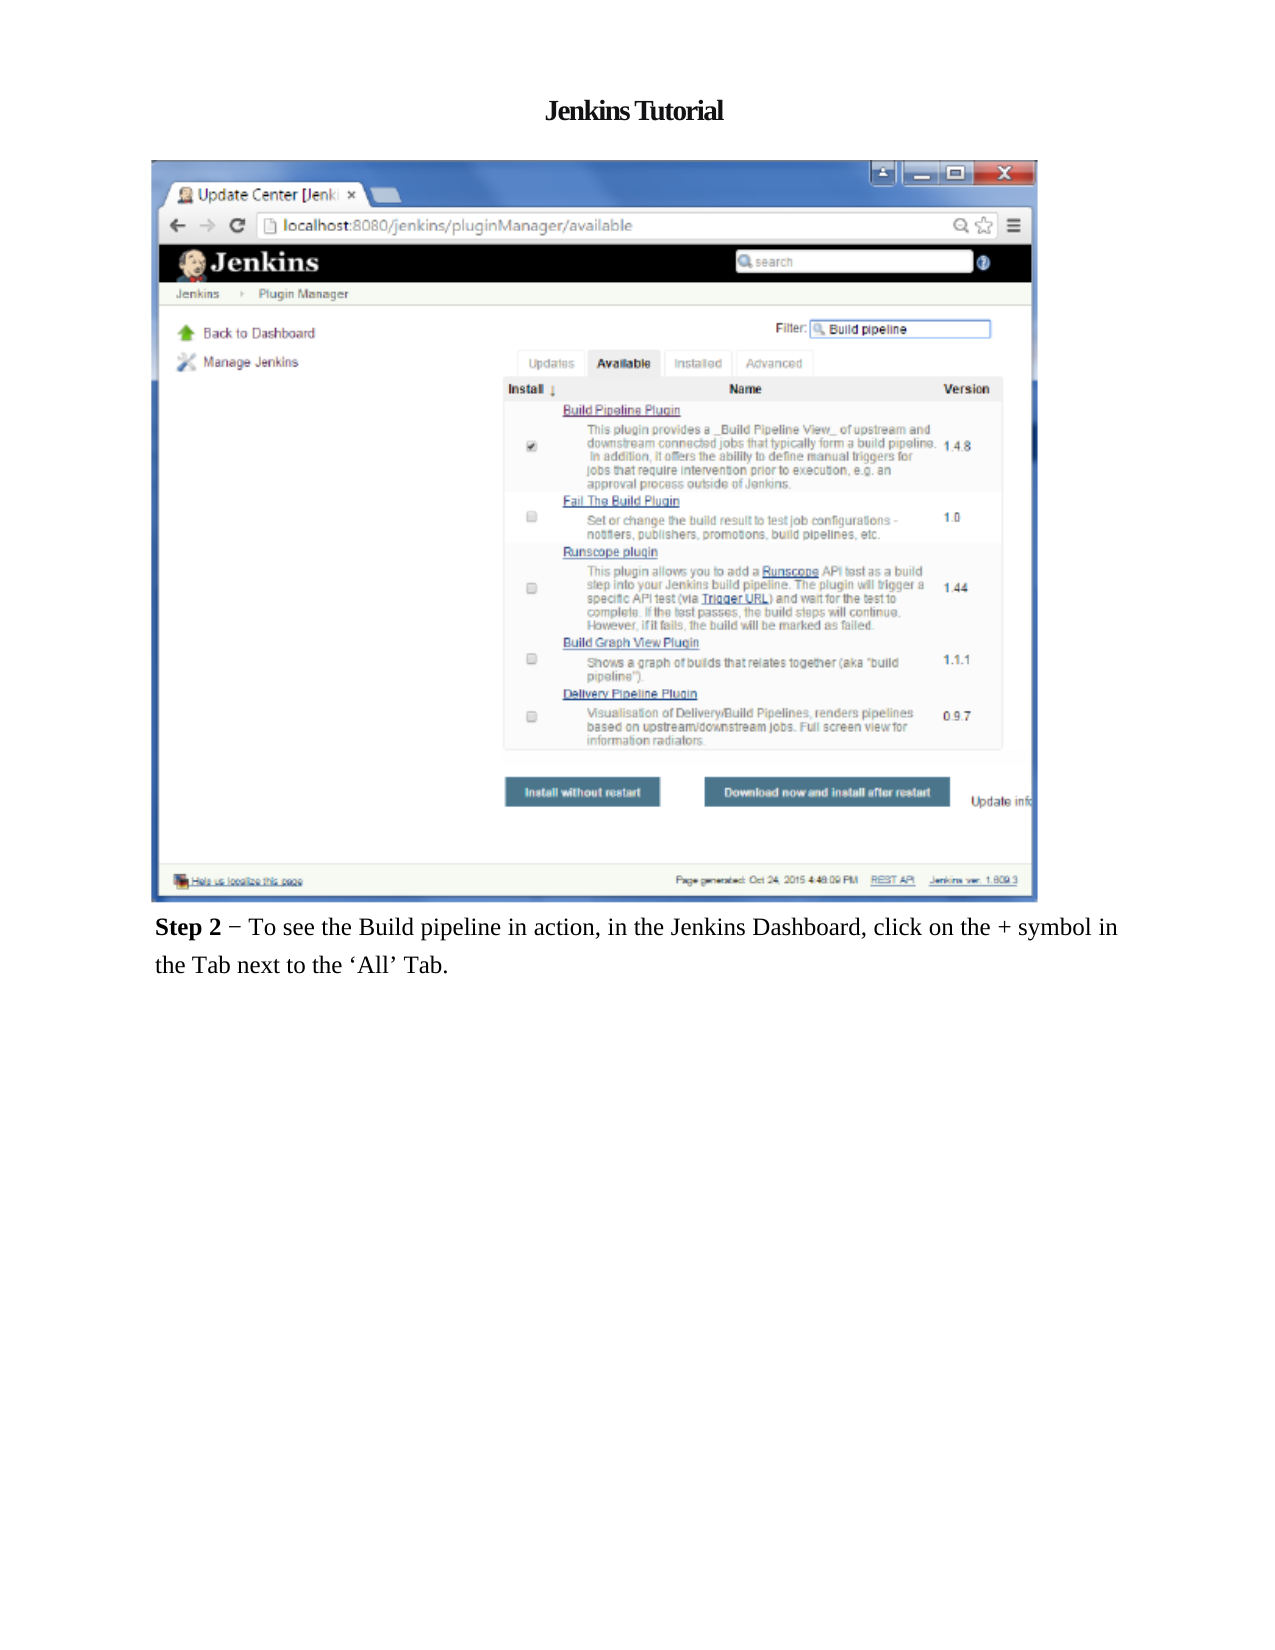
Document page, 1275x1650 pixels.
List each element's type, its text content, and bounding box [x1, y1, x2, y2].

text Step 2 − To see the Build pipeline in action, in the Jenkins Dashboard, click on the + symbol in the Tab next to the ‘All’ Tab. [155, 904, 1120, 979]
picture [150, 160, 1041, 904]
